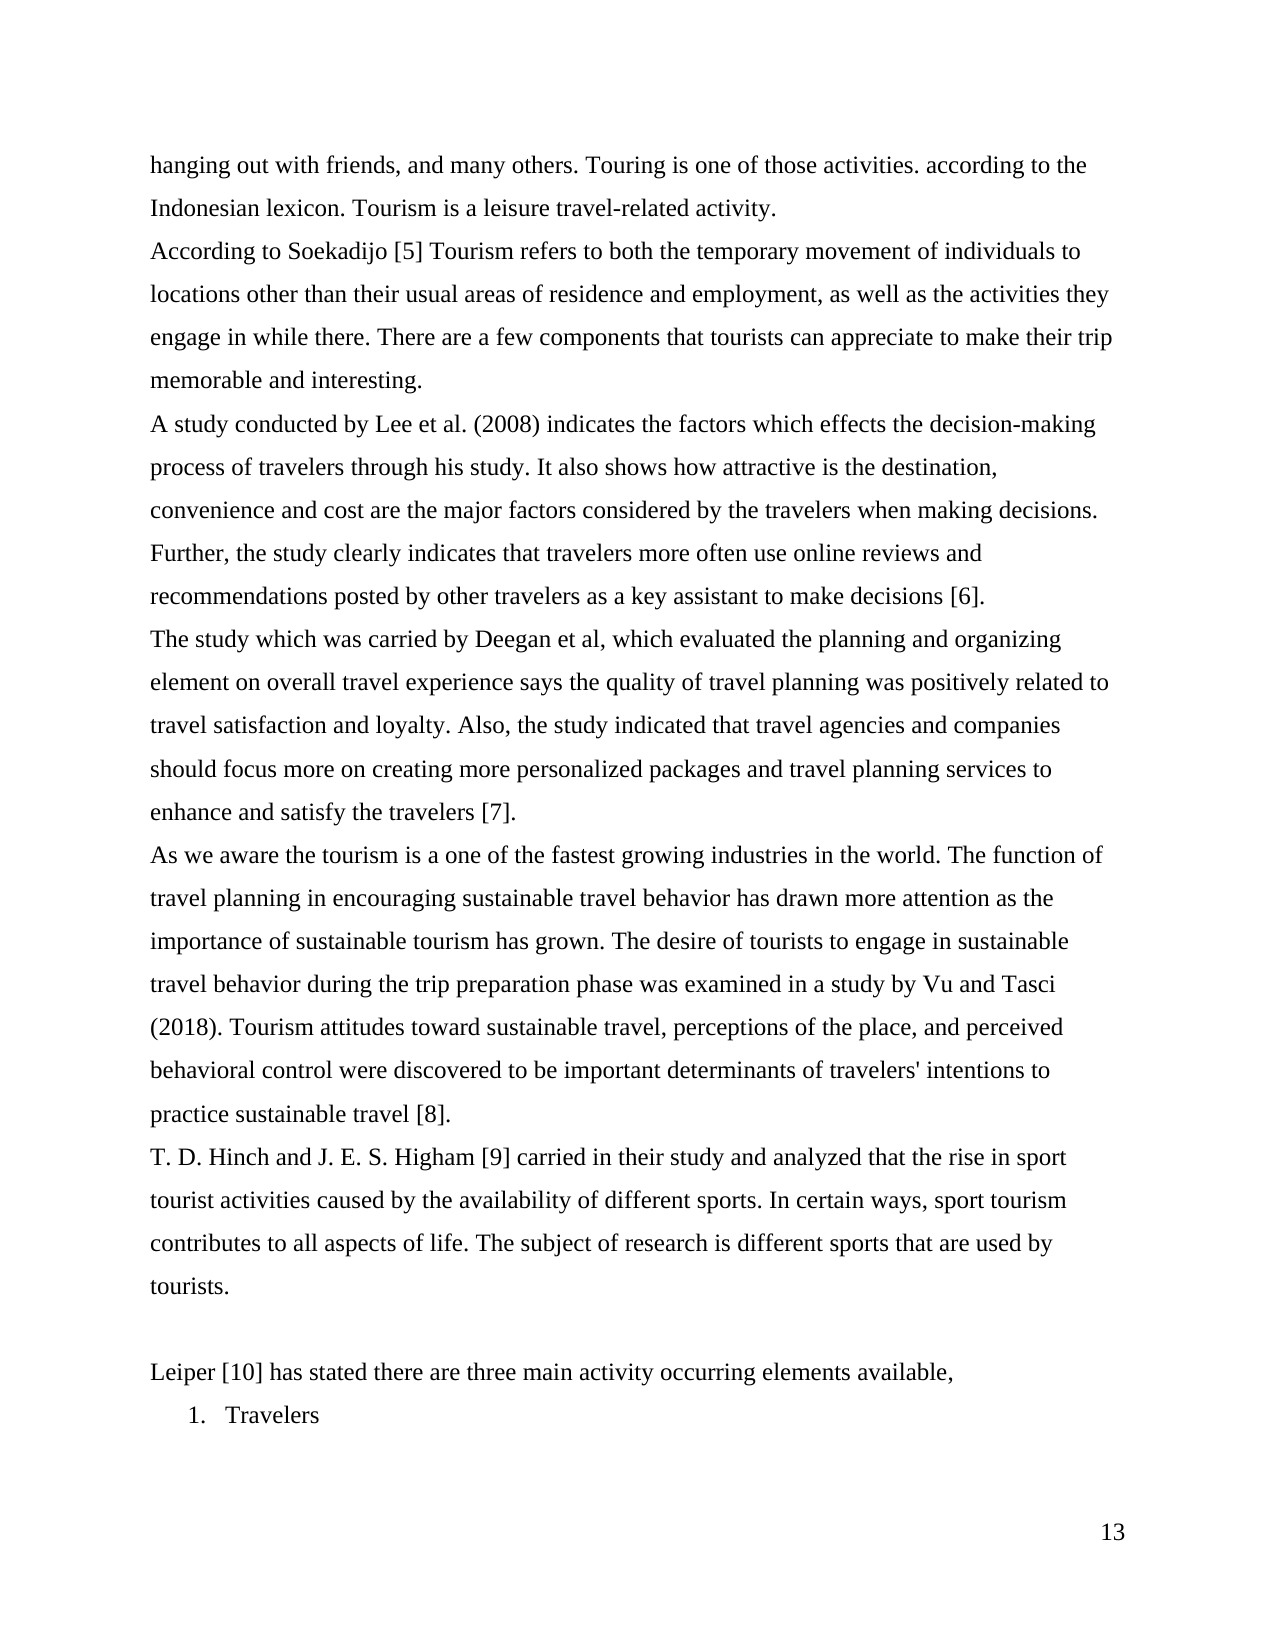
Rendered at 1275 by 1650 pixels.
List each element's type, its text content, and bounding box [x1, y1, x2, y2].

list Travelers [187, 1401, 1125, 1429]
text A study conducted by Lee et al. (2008) indicates the factors which effects the decision-making process of travelers through his study. It also shows how attractive is the destination, convenience and cost are the major factors considered by the travelers when making decisions. Further, the study clearly indicates that travelers more often use online reviews and recommendations posted by other travelers as a key assistant to make decisions. [150, 409, 1125, 610]
text T. D. Hinch and J. E. S. Higham carried in their study and analyzed that the rise in sport tourist activities caused by the availability of different sports. In certain ways, sport tourism contributes to all aspects of life. The subject of research is different sports that are used by tourists. [150, 1142, 1125, 1300]
text According to Soekadijo Tourism refers to both the temporary movement of individuals to locations other than their usual areas of residence and employment, as well as the activities they engage in while there. There are a few components that tourists can appreciate to make their trip memorable and interesting. [150, 236, 1125, 394]
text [150, 150, 1125, 222]
text Leiper has stated there are three main activity occurring elements available, [150, 1357, 1125, 1386]
text The study which was carried by Deegan et al, which evaluated the planning and organizing element on overall travel experience says the quality of travel planning was positively related to travel satisfaction and loyalty. Also, the study indicated that travel agencies and companies should focus more on creating more personalized packages and travel planning services to enhance and satisfy the travelers. [150, 624, 1125, 826]
text As we aware the tourism is a one of the fastest growing industries in the world. The function of travel planning in encouraging sustainable travel behavior has drawn more attention as the importance of sustainable tourism has grown. The desire of tourists to engage in sustainable travel behavior during the trip preparation phase was examined in a study by Vu and Tasci (2018). Tourism attitudes toward sustainable travel, perceptions of the place, and perceived behavioral control were discovered to be important determinants of travelers' intentions to practice sustainable travel. [150, 840, 1125, 1127]
